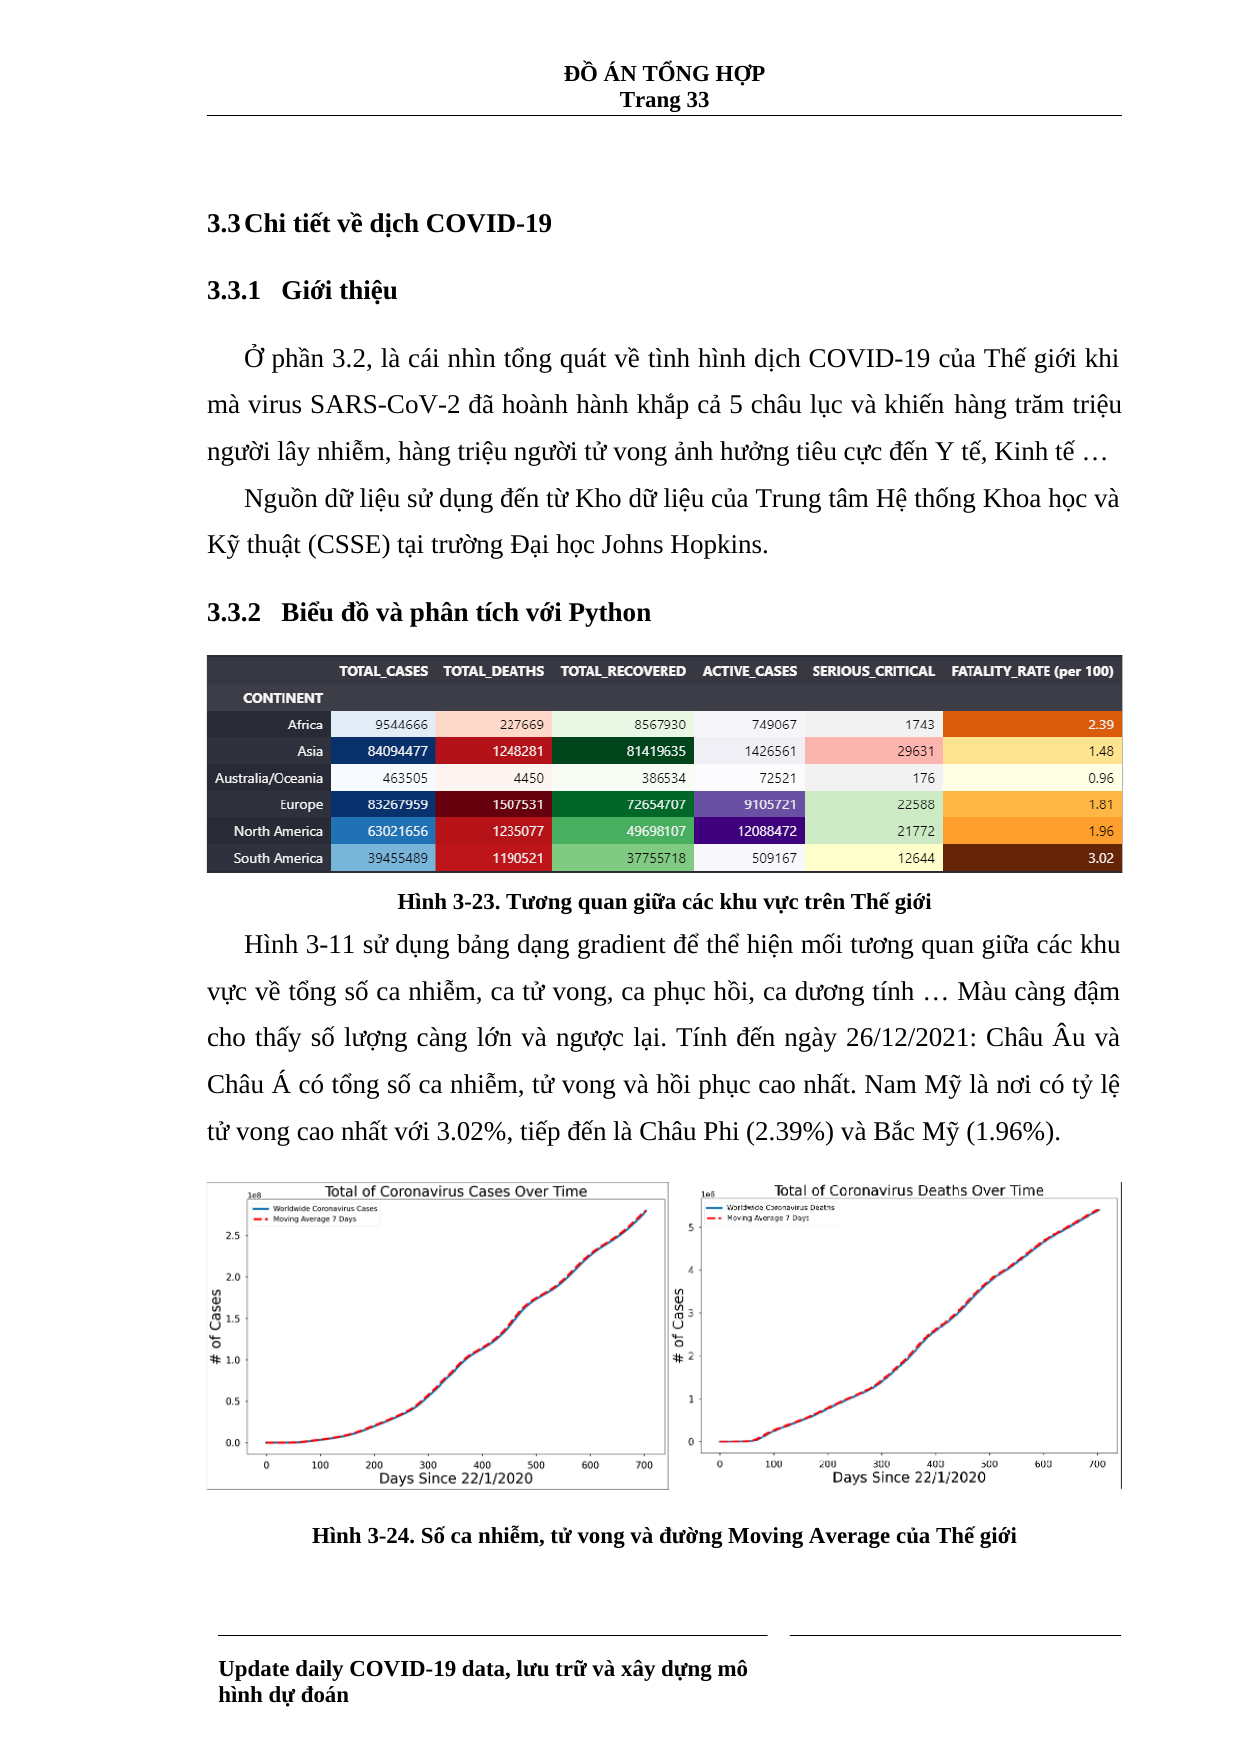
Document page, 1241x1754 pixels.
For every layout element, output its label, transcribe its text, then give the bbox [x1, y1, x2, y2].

subtitle Giới thiệu [207, 274, 1122, 305]
text Hình 3-11. Tương quan giữa các khu vực trên Thế giới [207, 888, 1122, 915]
text Hình 3-11 sử dụng bảng dạng gradient để thể hiện mối tương quan giữa các khu vực về tổng số ca nhiễm, ca tử vong, ca phục hồi, ca dương tính … Màu càng đậm cho thấy số lượng càng lớn và ngược lại. Tính đến ngày 26/12/2021: Châu Âu và Châu Á có tổng số ca nhiễm, tử vong và hồi phục cao nhất. Nam Mỹ là nơi có tỷ lệ tử vong cao nhất với 3.02%, tiếp đến là Châu Phi (2.39%) và Bắc Mỹ (1.96%). [207, 928, 1122, 1146]
text Nguồn dữ liệu sử dụng đến từ Kho dữ liệu của Trung tâm Hệ thống Khoa học và Kỹ thuật (CSSE) tại trường Đại học Johns Hopkins. [207, 482, 1122, 559]
subtitle Chi tiết về dịch COVID-19 [207, 207, 1122, 238]
text Ở phần 3.2, là cái nhìn tổng quát về tình hình dịch COVID-19 của Thế giới khi mà virus SARS-CoV-2 đã hoành hành khắp cả 5 châu lục và khiến hàng trăm triệu người lây nhiễm, hàng triệu người tử vong ảnh hưởng tiêu cực đến Y tế, Kinh tế … [207, 342, 1122, 466]
text Hình 3-12. Số ca nhiễm, tử vong và đường Moving Average của Thế giới [207, 1522, 1122, 1549]
picture [206, 655, 1123, 873]
picture [206, 1182, 1123, 1491]
subtitle Biểu đồ và phân tích với Python [207, 596, 1122, 627]
